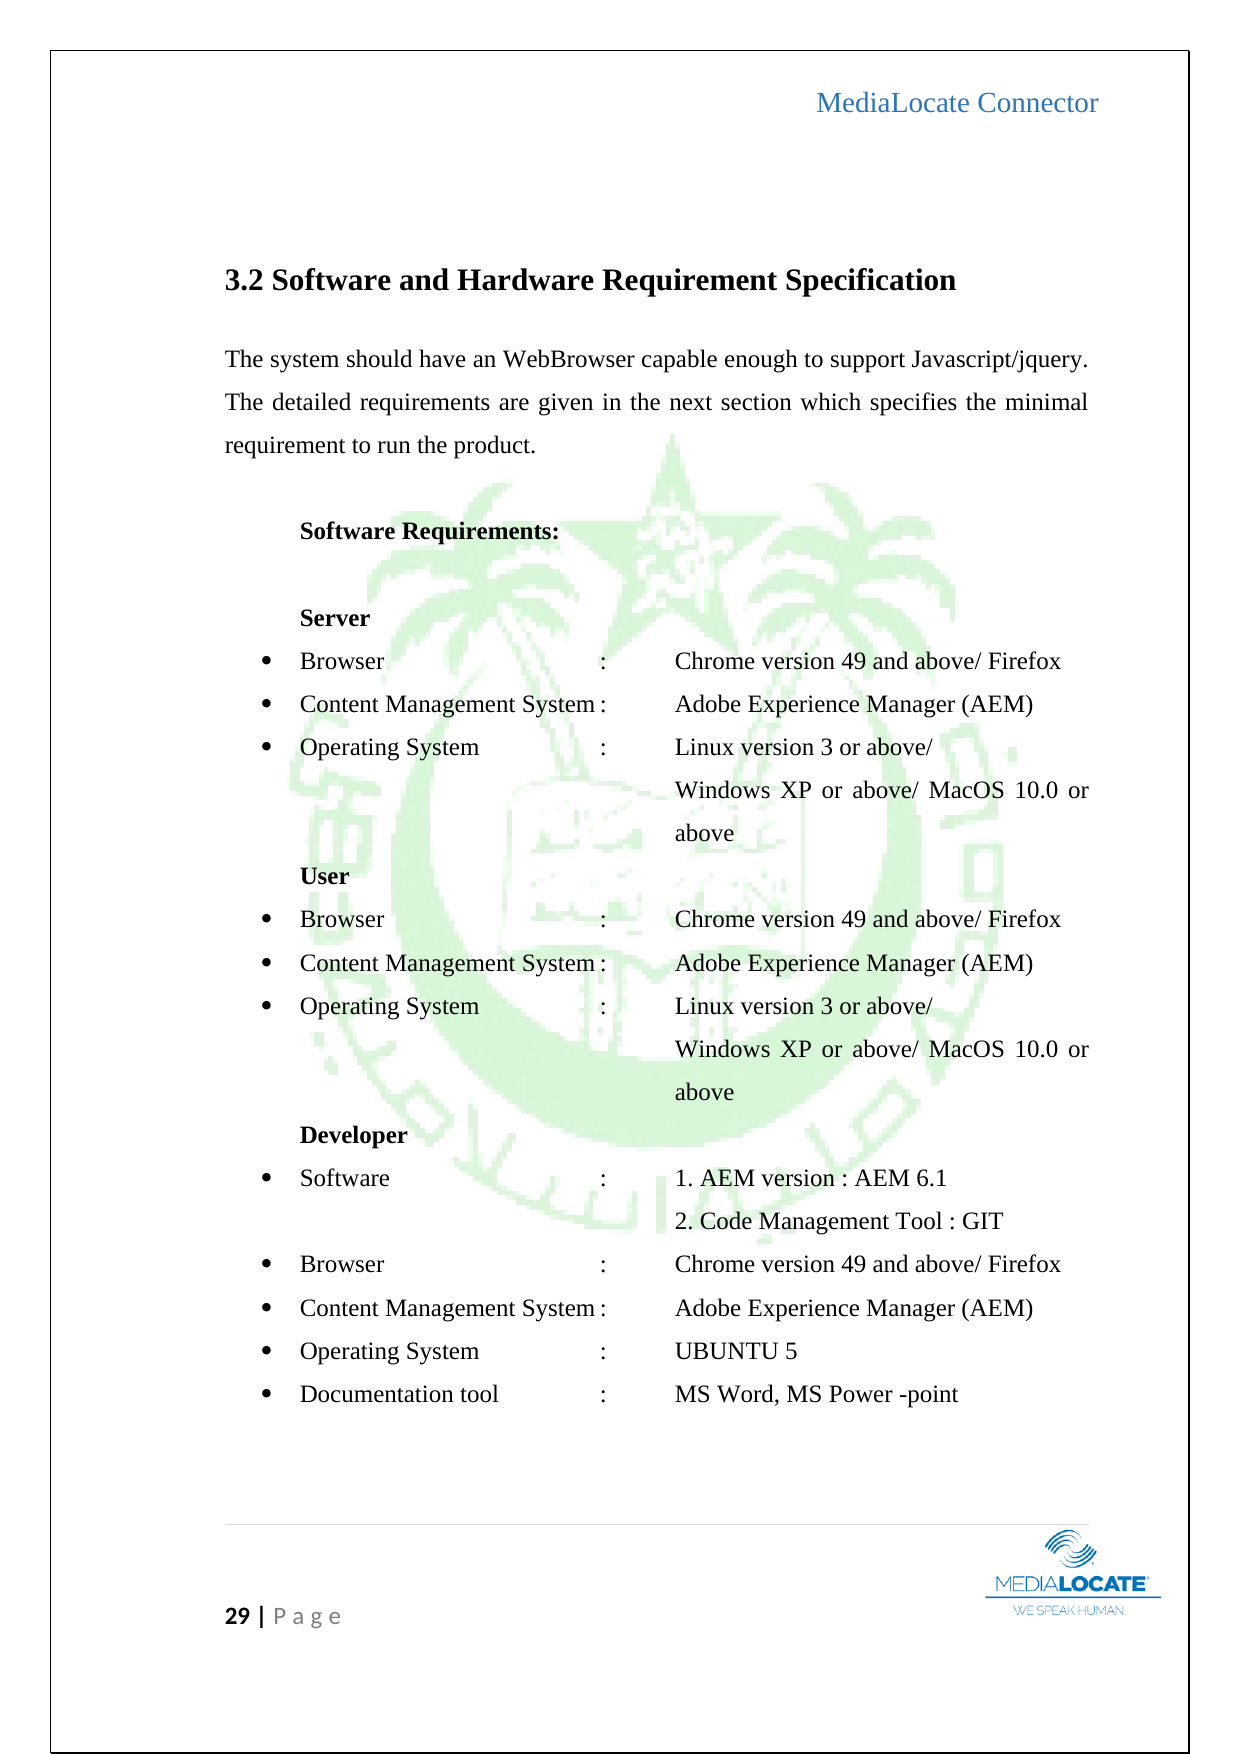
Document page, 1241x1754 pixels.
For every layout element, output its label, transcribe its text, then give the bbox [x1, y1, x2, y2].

text Windows XP or above/ MacOS 10.0 or above [674, 1034, 1089, 1106]
list Browser : Chrome version 49 and above/ Firefox [262, 1249, 1089, 1278]
list Operating System : Linux version 3 or above/ [262, 732, 1089, 761]
text Developer [224, 1120, 1089, 1149]
list Content Management System : Adobe Experience Manager (AEM) [262, 689, 1089, 718]
list Operating System : UBUNTU 5 [262, 1336, 1089, 1364]
text User [224, 861, 1089, 890]
text 3.2 Software and Hardware Requirement Specification [224, 261, 1089, 297]
text Software Requirements: [299, 516, 1089, 545]
list Operating System : Linux version 3 or above/ [262, 991, 1089, 1019]
text The system should have an WebBrowser capable enough to support Javascript/jquery. The detailed requirements are given in the next section which specifies the minimal requirement to run the product. [224, 344, 1089, 459]
text 2. Code Management Tool : GIT [599, 1206, 1089, 1235]
list Content Management System : Adobe Experience Manager (AEM) [262, 1293, 1089, 1321]
list Browser : Chrome version 49 and above/ Firefox [262, 646, 1089, 674]
text Server [224, 603, 1089, 631]
list Content Management System : Adobe Experience Manager (AEM) [262, 948, 1089, 976]
list Software : 1. AEM version : AEM 6.1 [262, 1163, 1089, 1192]
list Browser : Chrome version 49 and above/ Firefox [262, 904, 1089, 933]
picture [981, 1526, 1165, 1625]
list Documentation tool : MS Word, MS Power -point [262, 1379, 1089, 1408]
text Windows XP or above/ MacOS 10.0 or above [674, 775, 1089, 847]
